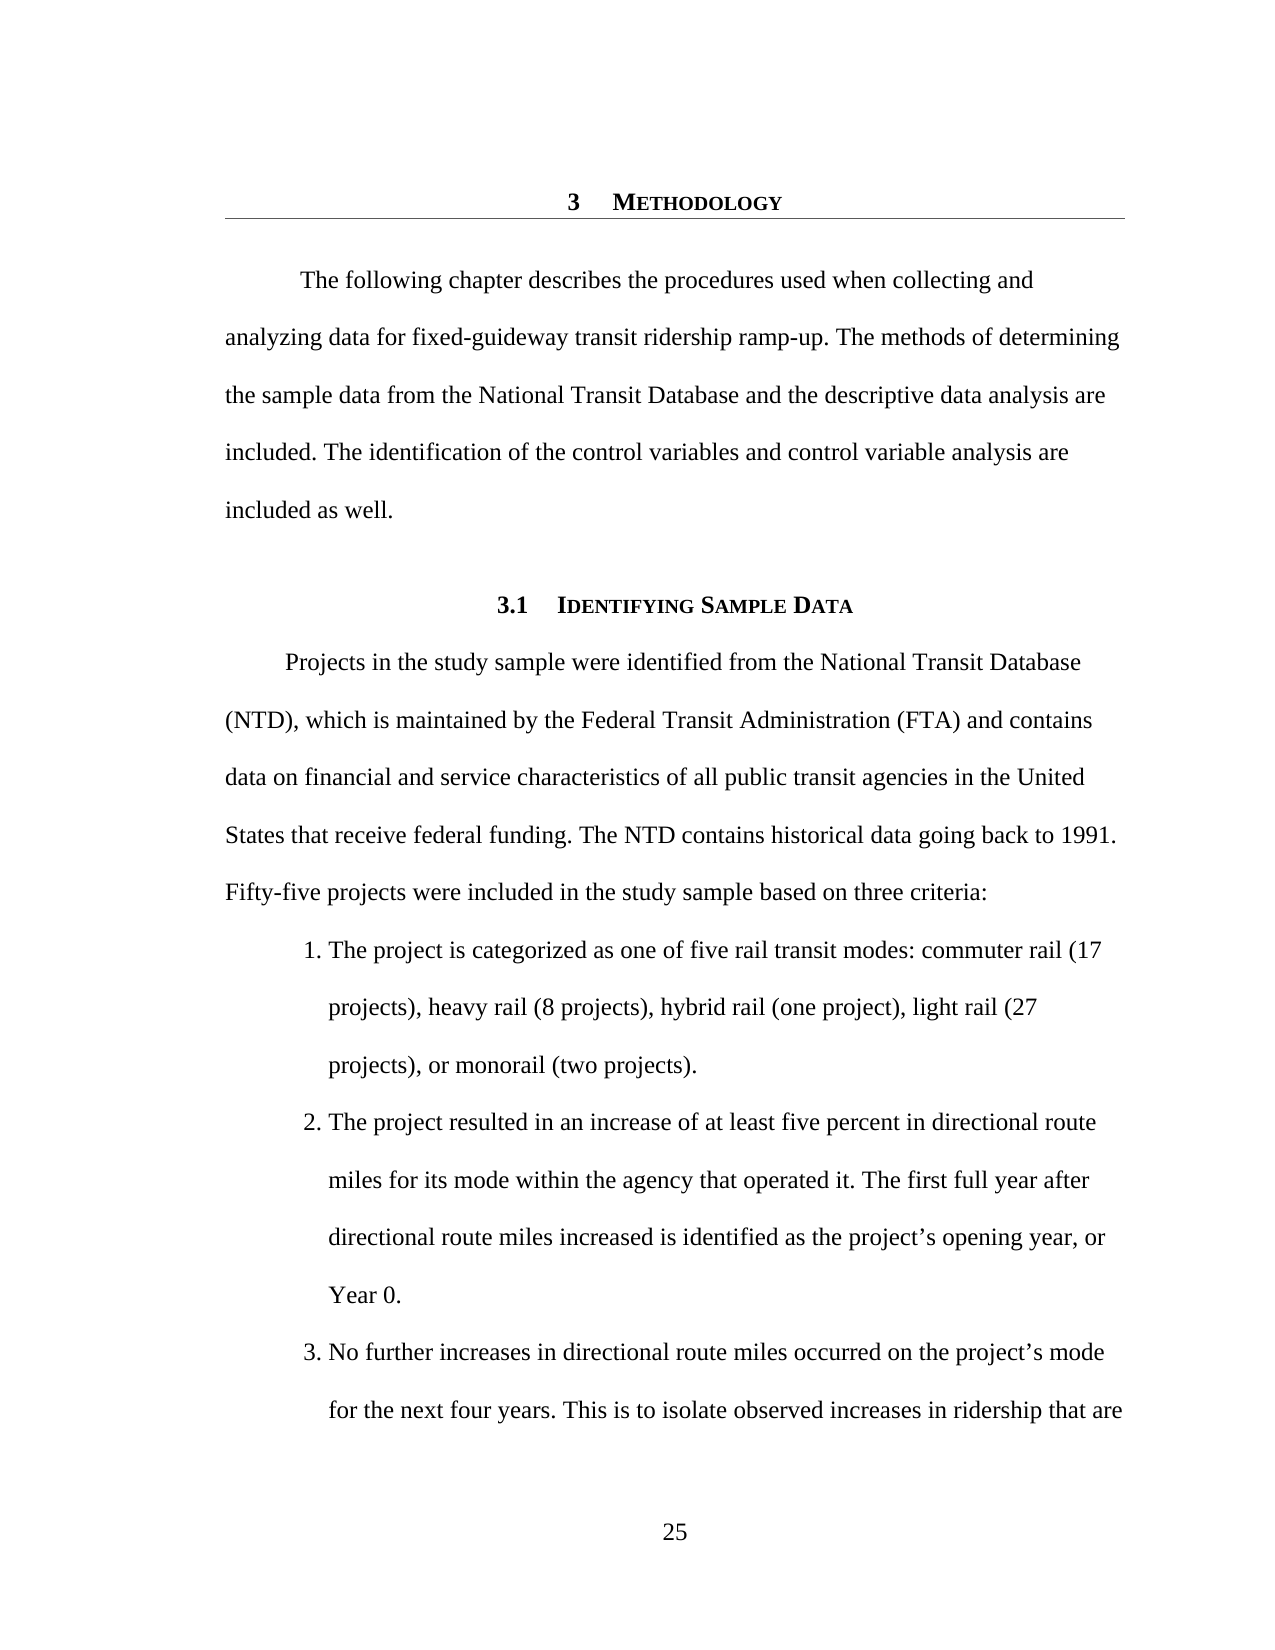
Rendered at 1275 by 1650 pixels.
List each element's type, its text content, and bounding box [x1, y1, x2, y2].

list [303, 1337, 1125, 1423]
text Fifty-five projects were included in the study sample based on three criteria: [225, 877, 1125, 906]
text Projects in the study sample were identified from the National Transit Database (NTD), which is maintained by the Federal Transit Administration (FTA) and contains data on financial and service characteristics of all public transit agencies in the United States that receive federal funding. The NTD contains historical data going back to 1991. [225, 647, 1125, 848]
subtitle Methodology [225, 187, 1125, 218]
subtitle Identifying Sample Data [225, 590, 1125, 618]
list The project is categorized as one of five rail transit modes: commuter rail (17 projects), heavy rail (8 projects), hybrid rail (one project), light rail (27 projects), or monorail (two projects). [303, 935, 1125, 1078]
list The project resulted in an increase of at least five percent in directional route miles for its mode within the agency that operated it. The first full year after directional route miles increased is identified as the project’s opening year, or Year 0. [303, 1107, 1125, 1308]
text The following chapter describes the procedures used when collecting and analyzing data for fixed-guideway transit ridership ramp-up. The methods of determining the sample data from the National Transit Database and the descriptive data analysis are included. The identification of the control variables and control variable analysis are included as well. [225, 265, 1125, 523]
